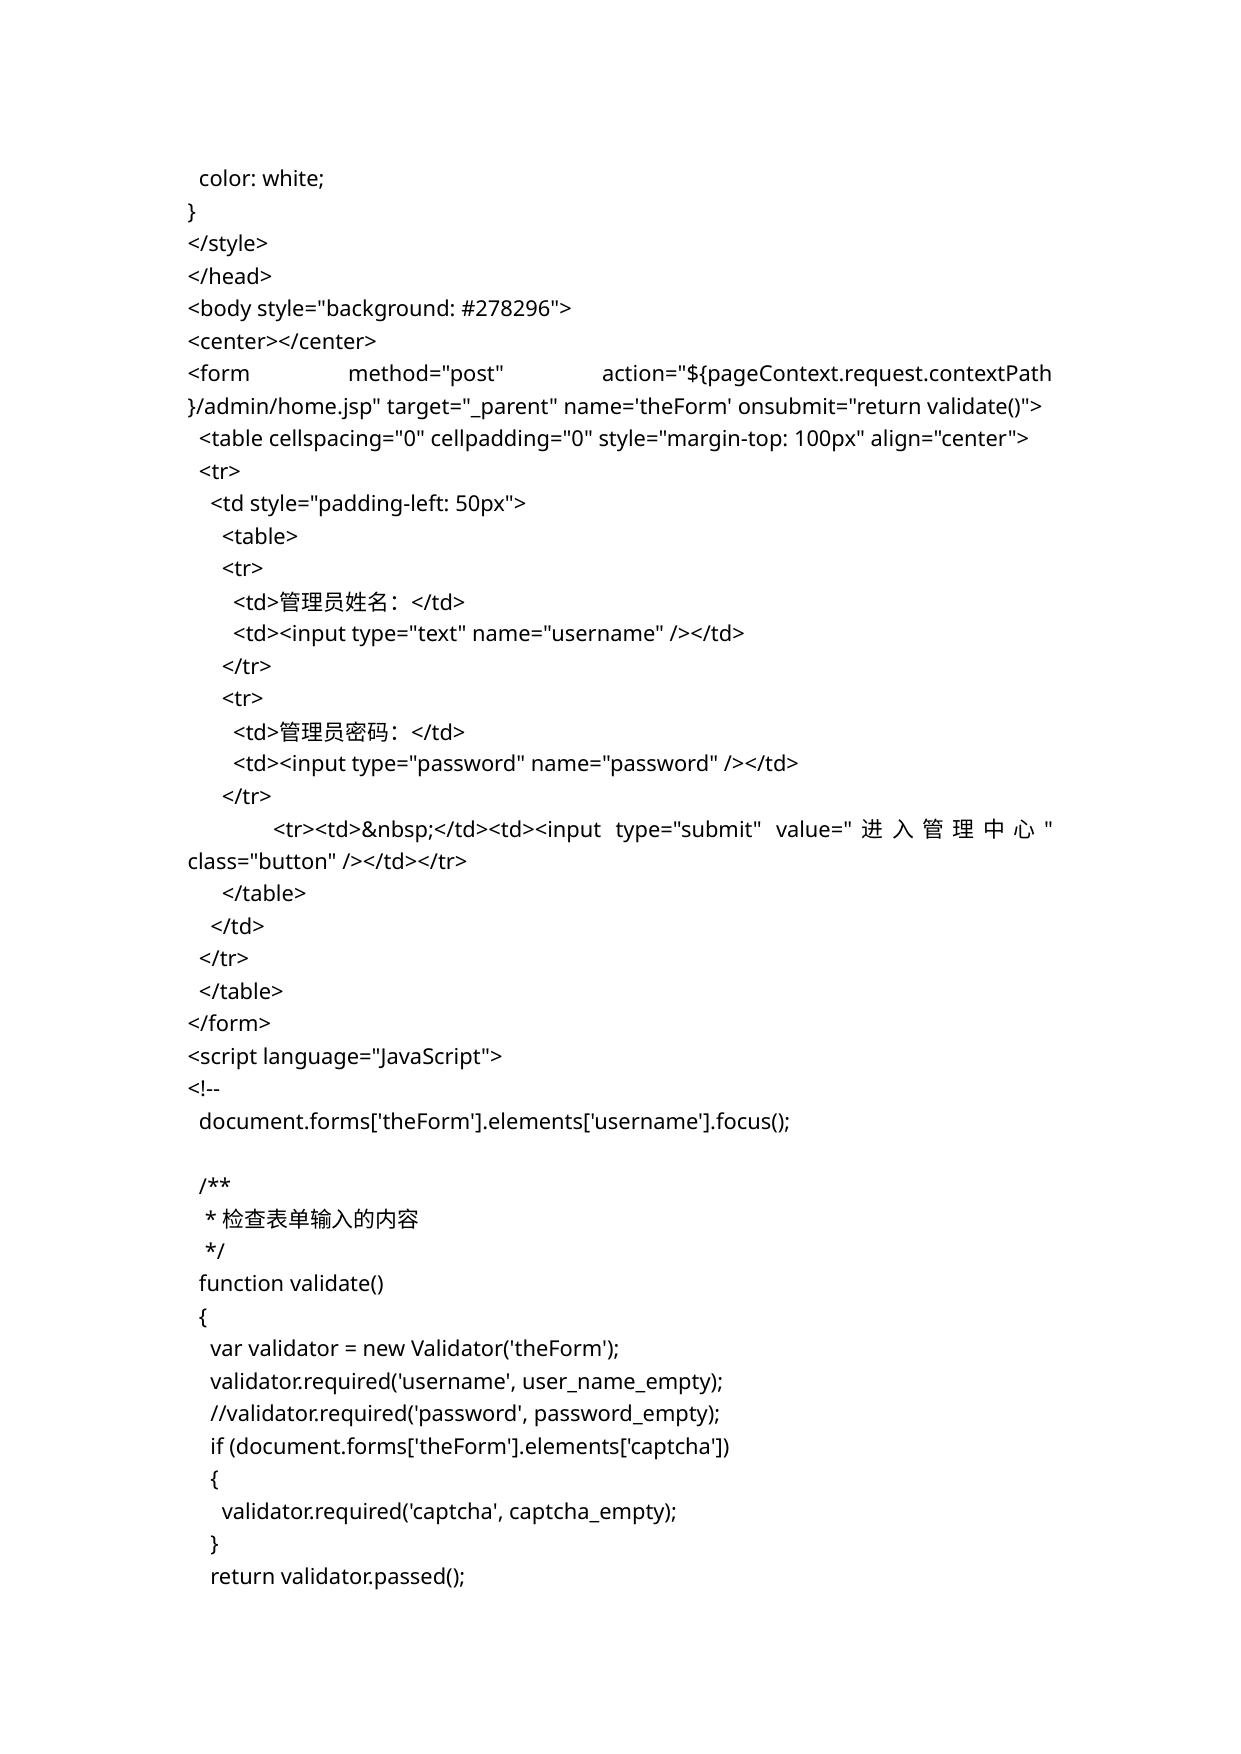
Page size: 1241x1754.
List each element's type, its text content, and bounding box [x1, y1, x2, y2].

text <td style="padding-left: 50px"> [187, 487, 1053, 519]
text <table cellspacing="0" cellpadding="0" style="margin-top: 100px" align="center"> [187, 422, 1053, 454]
text <td>管理员姓名：</td> [187, 584, 1053, 617]
text <script language="JavaScript"> [187, 1039, 1053, 1072]
text <tr> [187, 454, 1053, 487]
text </tr> [187, 649, 1053, 682]
text color: white; [187, 162, 1053, 194]
text </tr> [187, 779, 1053, 812]
text <table> [187, 519, 1053, 552]
text </head> [187, 259, 1053, 292]
text <td><input type="password" name="password" /></td> [187, 747, 1053, 779]
text </table> [187, 877, 1053, 909]
text </style> [187, 227, 1053, 259]
text <td><input type="text" name="username" /></td> [187, 617, 1053, 649]
text <center></center> [187, 324, 1053, 357]
text } [187, 194, 1053, 227]
text { [187, 1299, 1053, 1332]
text validator.required('captcha', captcha_empty); [187, 1494, 1053, 1527]
text document.forms['theForm'].elements['username'].focus(); [187, 1104, 1053, 1137]
text </form> [187, 1007, 1053, 1039]
text <body style="background: #278296"> [187, 292, 1053, 324]
text <tr><td>&nbsp;</td><td><input type="submit" value="进入管理中心" class="button" /></td></tr> [187, 812, 1053, 877]
text if (document.forms['theForm'].elements['captcha']) [187, 1429, 1053, 1462]
text function validate() [187, 1267, 1053, 1299]
text return validator.passed(); [187, 1559, 1053, 1592]
text } [187, 1527, 1053, 1559]
text <form method="post" action="${pageContext.request.contextPath }/admin/home.jsp" target="_parent" name='theForm' onsubmit="return validate()"> [187, 357, 1053, 422]
text */ [187, 1234, 1053, 1267]
text var validator = new Validator('theForm'); [187, 1332, 1053, 1364]
text <td>管理员密码：</td> [187, 714, 1053, 747]
text </td> [187, 909, 1053, 942]
text /** [187, 1169, 1053, 1202]
text //validator.required('password', password_empty); [187, 1397, 1053, 1429]
text { [187, 1462, 1053, 1494]
text <tr> [187, 682, 1053, 714]
text validator.required('username', user_name_empty); [187, 1364, 1053, 1397]
text </table> [187, 974, 1053, 1007]
text </tr> [187, 942, 1053, 974]
text * 检查表单输入的内容 [187, 1202, 1053, 1234]
text <tr> [187, 552, 1053, 584]
text <!-- [187, 1072, 1053, 1104]
